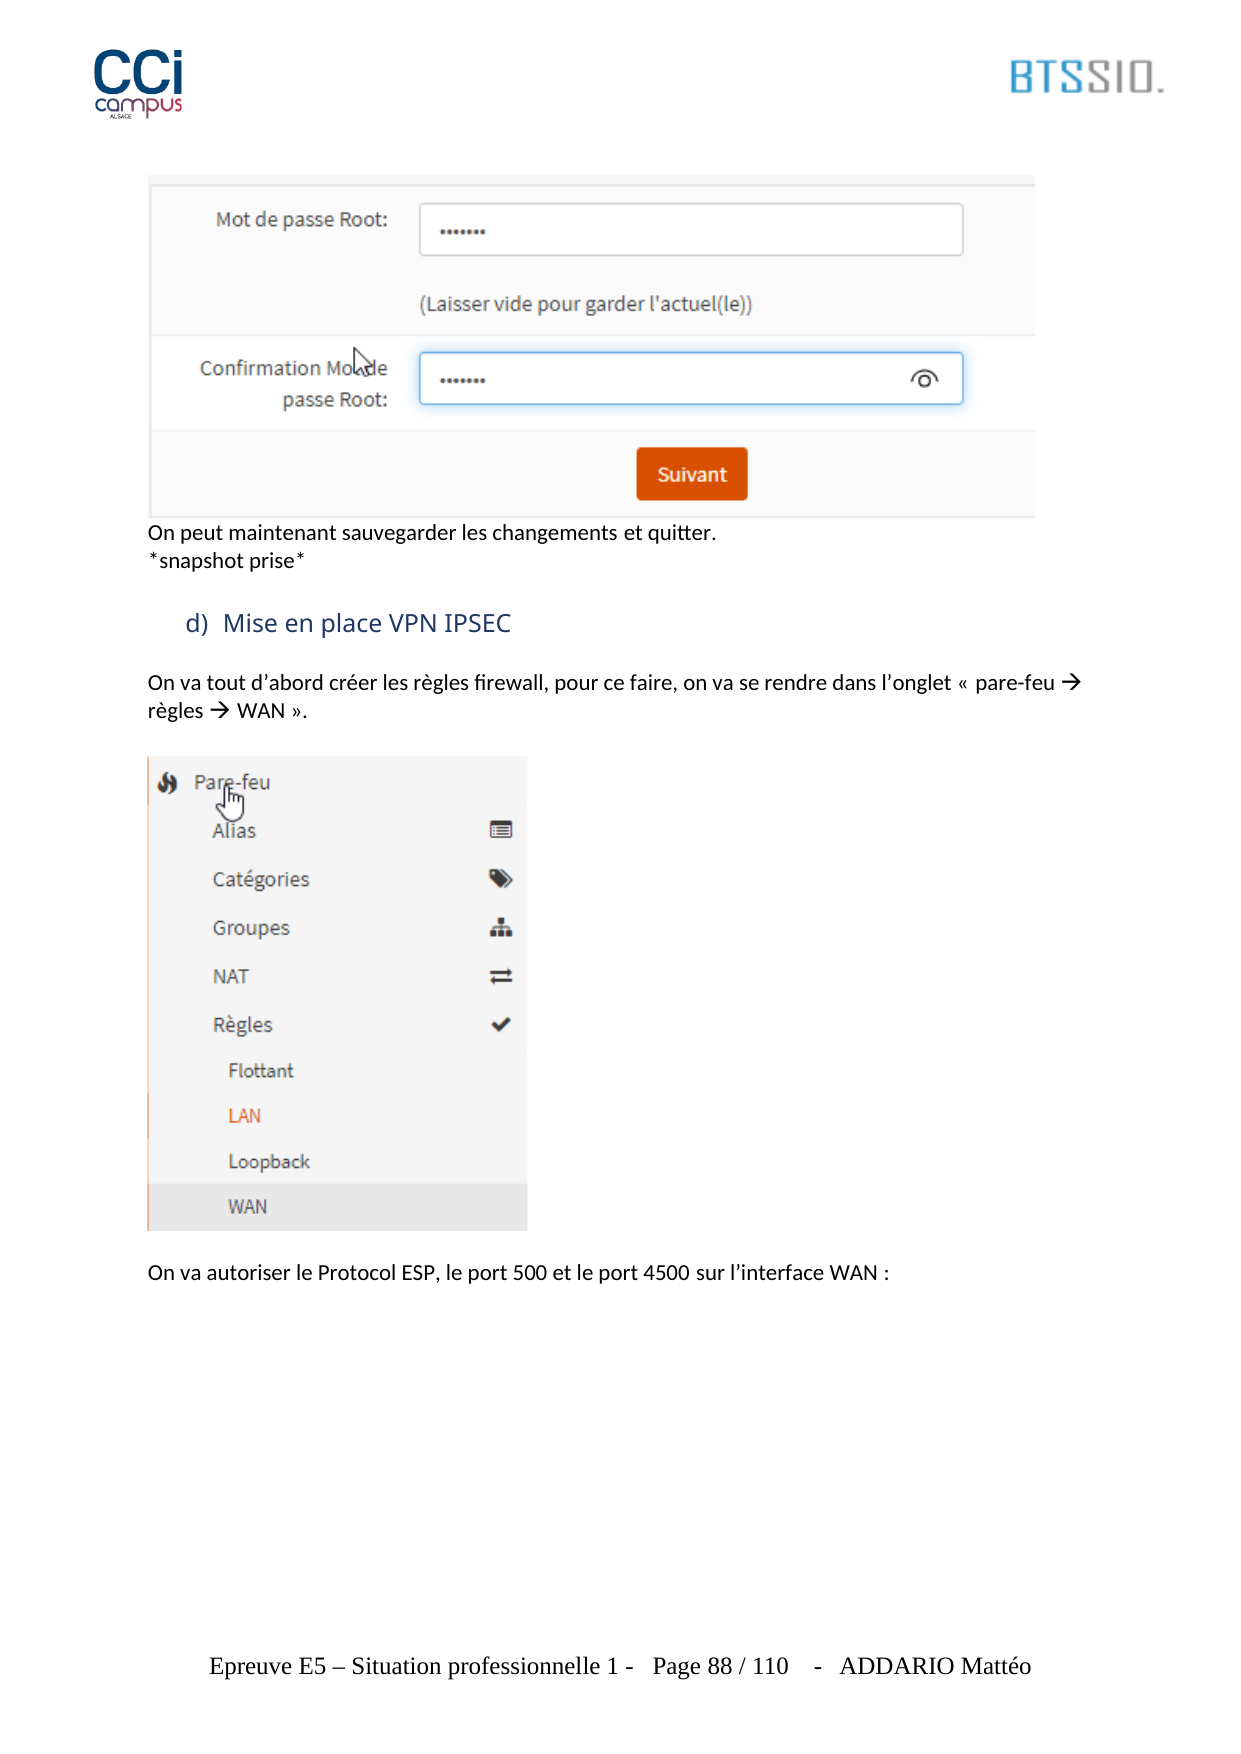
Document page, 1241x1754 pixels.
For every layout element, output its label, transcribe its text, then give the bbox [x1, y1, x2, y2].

text *snapshot prise* [148, 546, 1092, 574]
picture [147, 175, 1036, 518]
text On peut maintenant sauvegarder les changements et quitter. [148, 518, 1092, 546]
text On va tout d’abord créer les règles firewall, pour ce faire, on va se rendre dans l’onglet « pare-feu règles WAN ». [148, 668, 1092, 724]
picture [81, 45, 195, 123]
picture [147, 752, 528, 1231]
picture [1004, 46, 1169, 104]
text On va autoriser le Protocol ESP, le port 500 et le port 4500 sur l’interface WAN : [148, 1258, 1092, 1286]
subtitle Mise en place VPN IPSEC [185, 606, 1092, 640]
